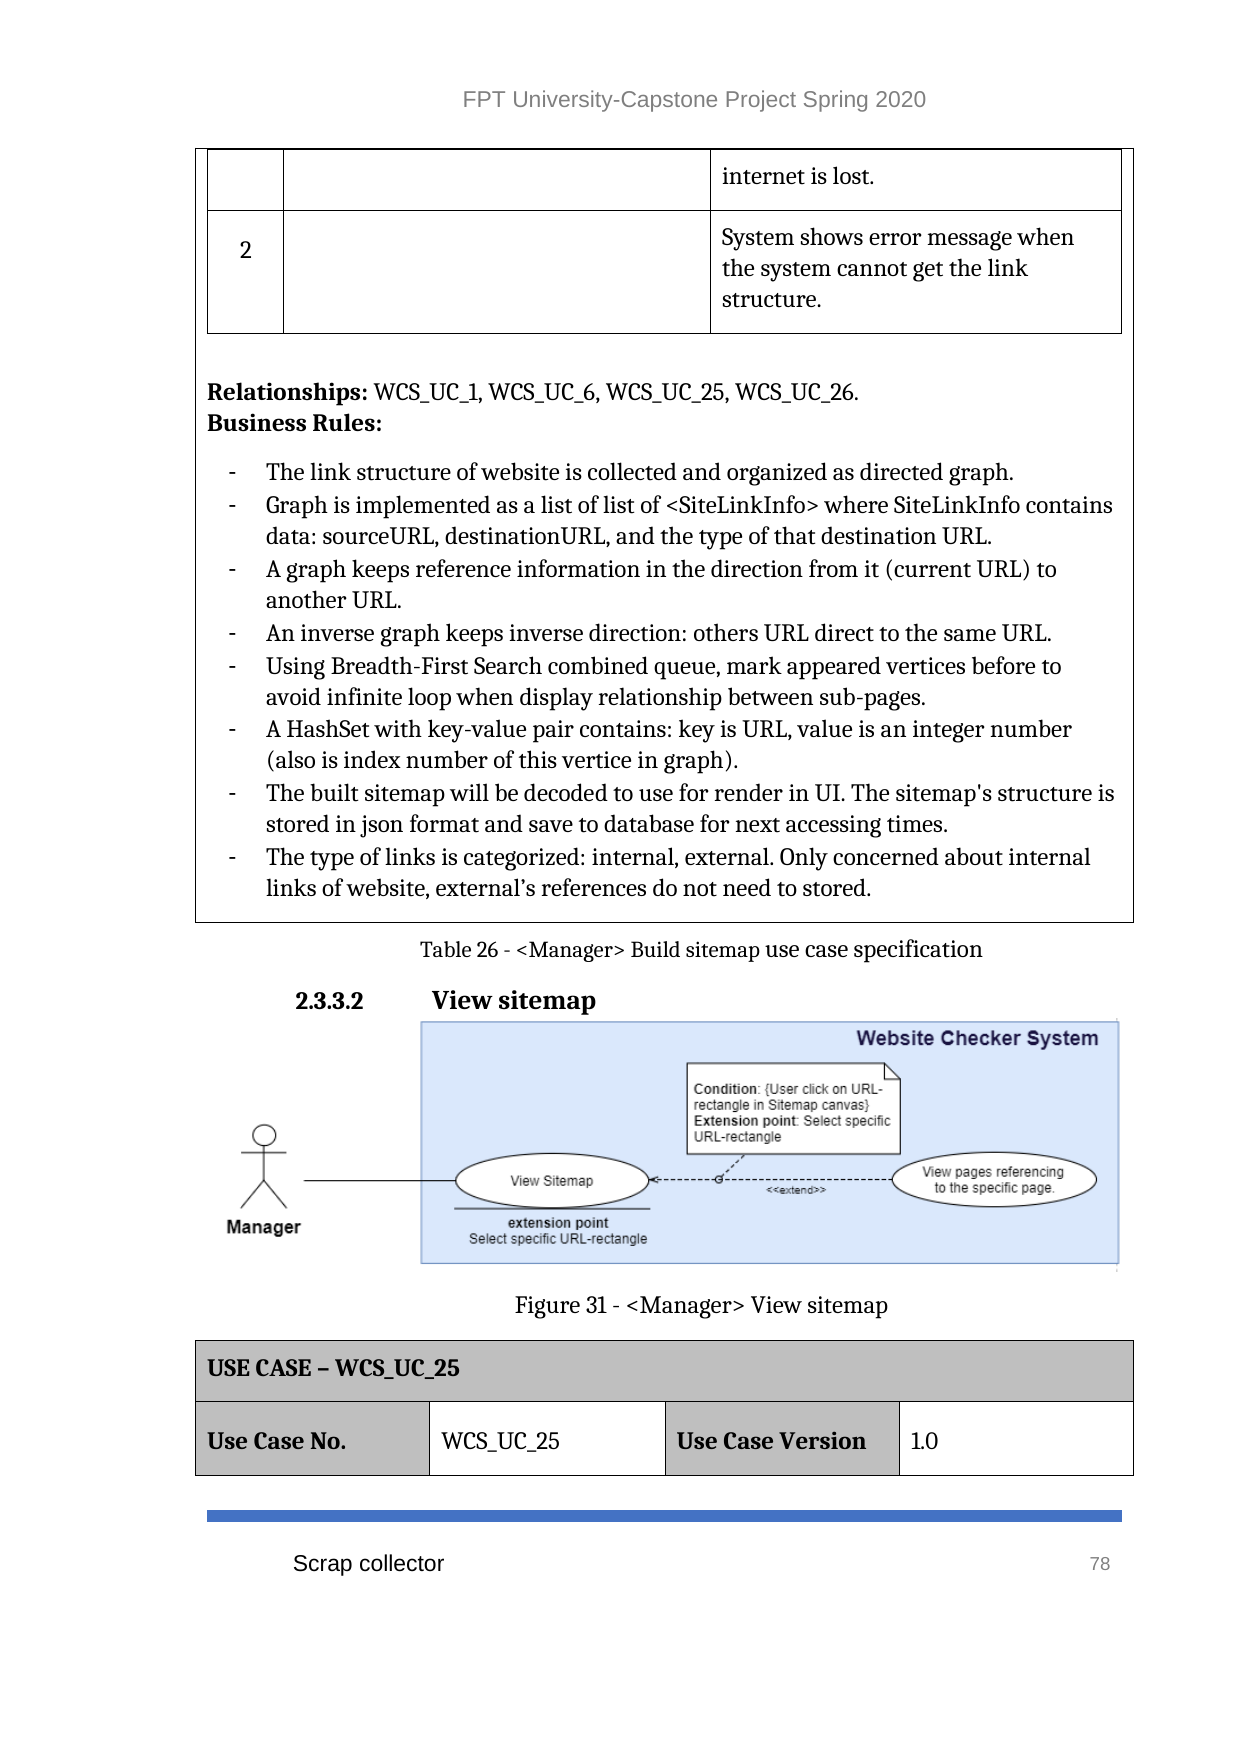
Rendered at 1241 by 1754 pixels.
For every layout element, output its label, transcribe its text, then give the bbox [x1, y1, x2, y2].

table_header USE CASE – WCS_UC_25 [196, 1341, 1133, 1401]
list View sitemap [295, 985, 1122, 1016]
table_cell Use Case Version [666, 1402, 899, 1475]
picture [206, 1018, 1122, 1272]
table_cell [196, 149, 1133, 922]
table_cell 1.0 [900, 1402, 1133, 1475]
table_cell WCS_UC_25 [430, 1402, 665, 1475]
text Figure 31 - <Manager> View sitemap [207, 1291, 1122, 1319]
table_cell Use Case No. [196, 1402, 429, 1475]
